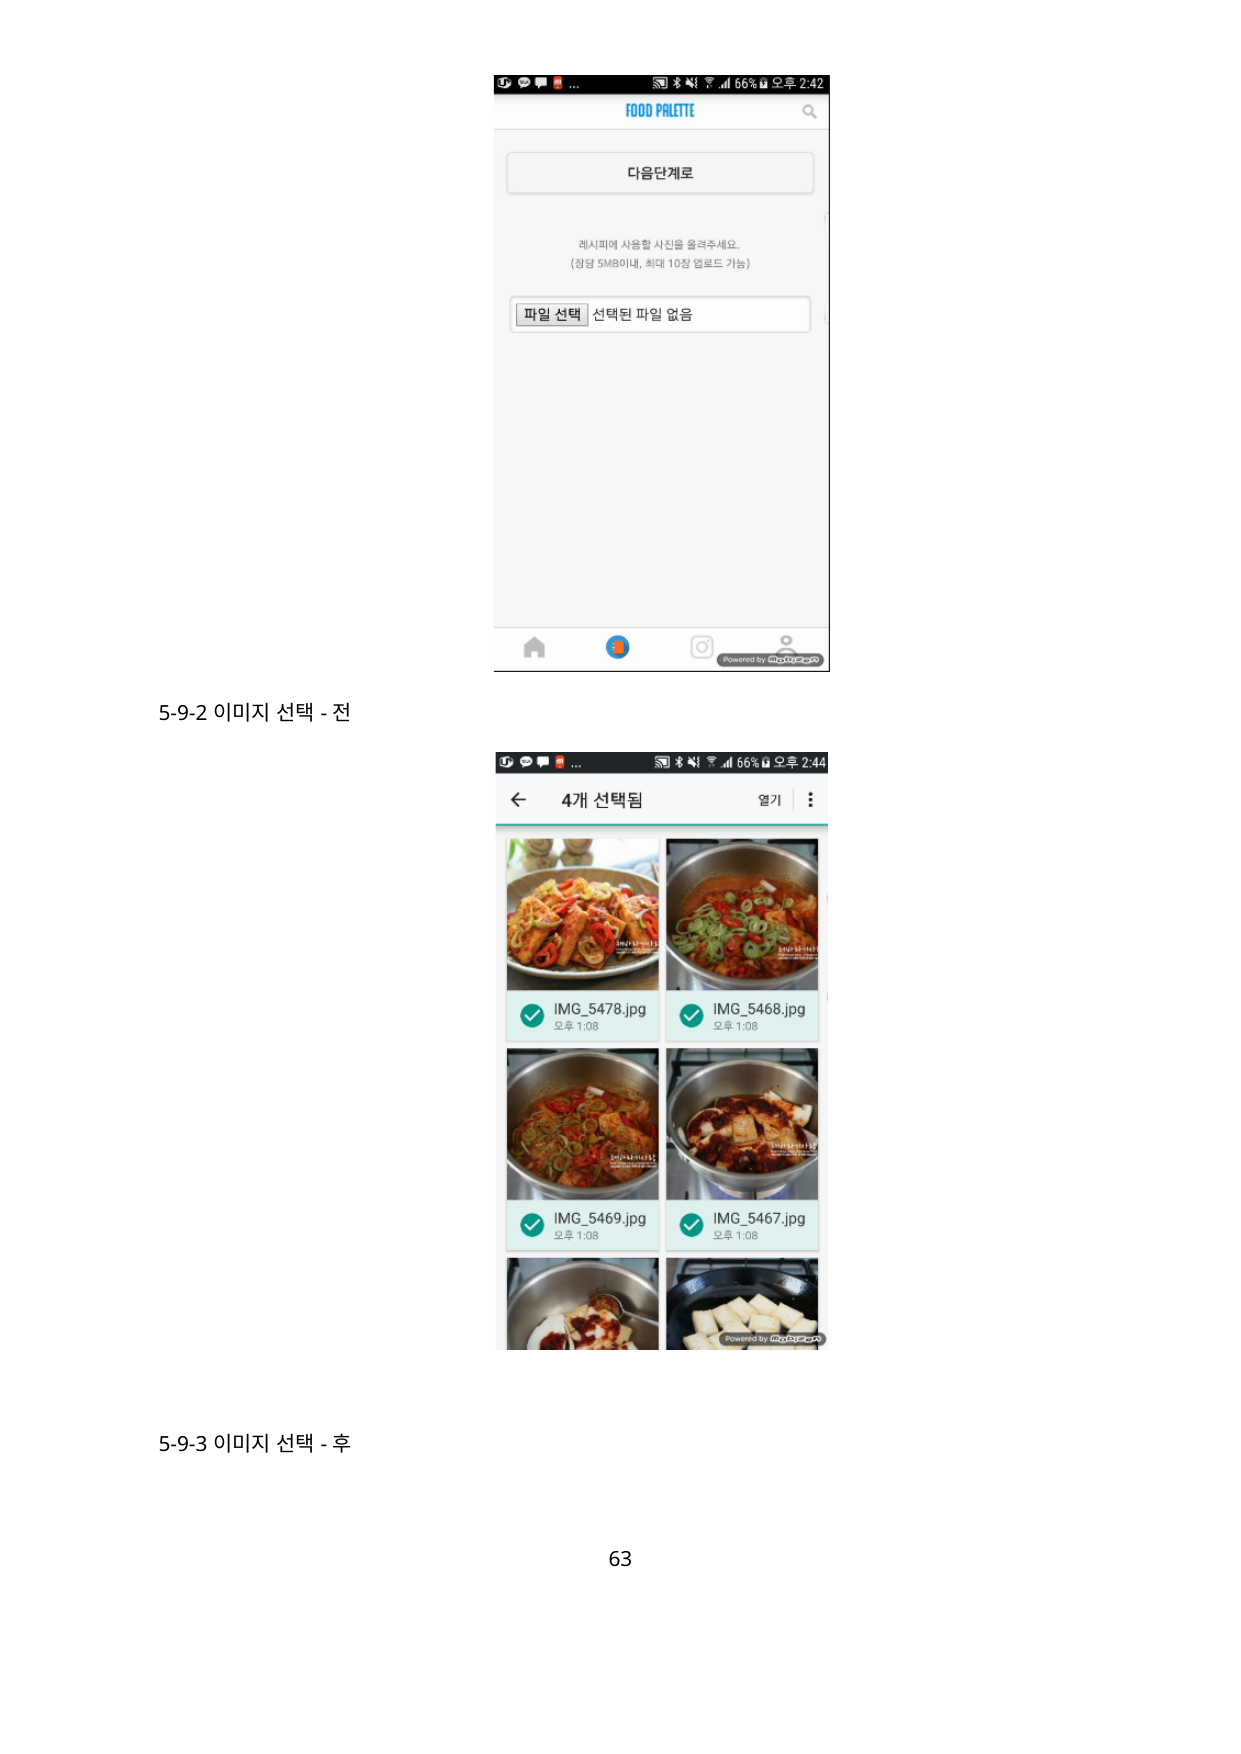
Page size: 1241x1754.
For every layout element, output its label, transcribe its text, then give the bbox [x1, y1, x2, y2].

text 5-9-2 이미지 선택 - 전 [75, 696, 1165, 727]
text 5-9-3 이미지 선택 - 후 [75, 1428, 1165, 1458]
picture [493, 75, 830, 672]
picture [495, 752, 828, 1350]
